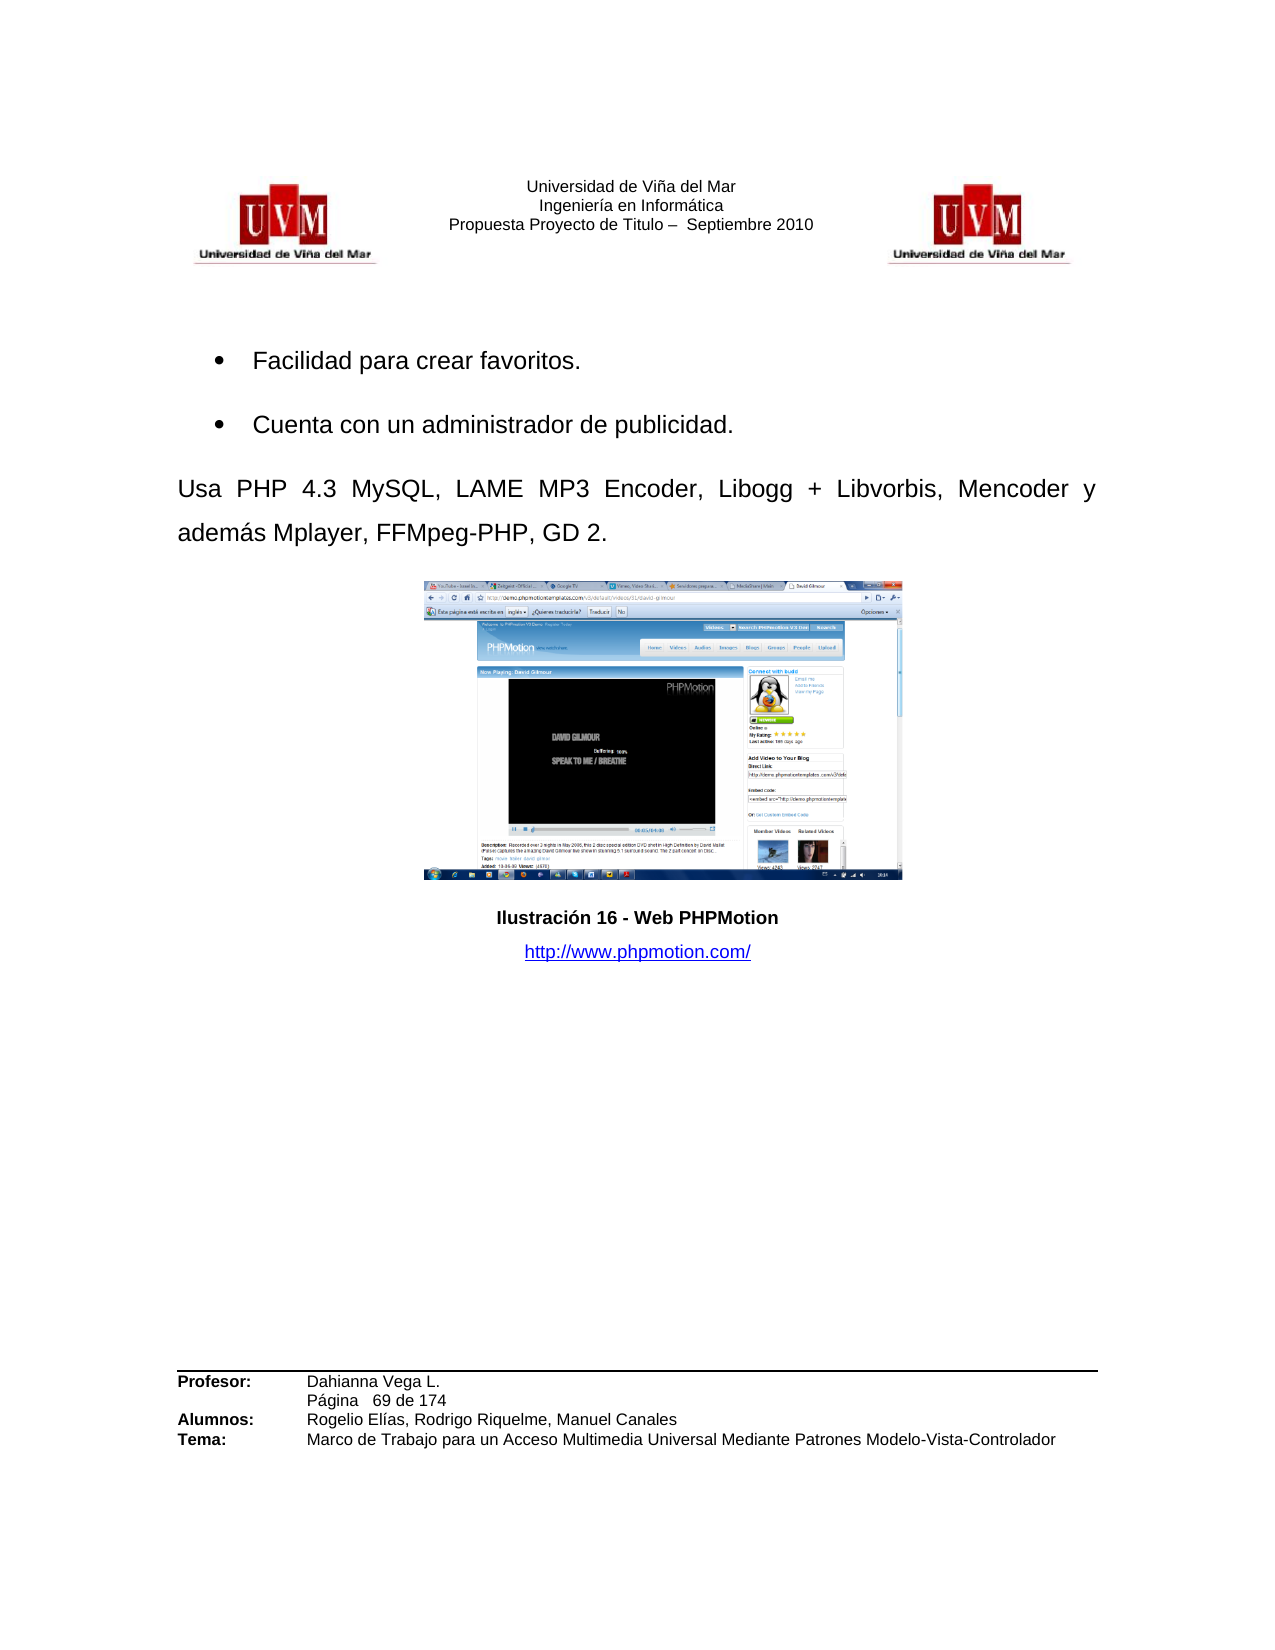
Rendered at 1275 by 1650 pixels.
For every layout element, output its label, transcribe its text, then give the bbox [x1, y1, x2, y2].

text Ilustración 16 - Web PHPMotion [177, 907, 1098, 928]
list Cuenta con un administrador de publicidad. [215, 410, 1098, 439]
text Usa PHP 4.3 MySQL, LAME MP3 Encoder, Libogg + Libvorbis, Mencoder y además Mplayer, FFMpeg-PHP, GD 2. [177, 474, 1098, 546]
text http://www.phpmotion.com/ [177, 941, 1098, 962]
list Facilidad para crear favoritos. [215, 346, 1098, 375]
picture [424, 581, 903, 880]
picture [871, 176, 1084, 267]
picture [177, 176, 390, 267]
